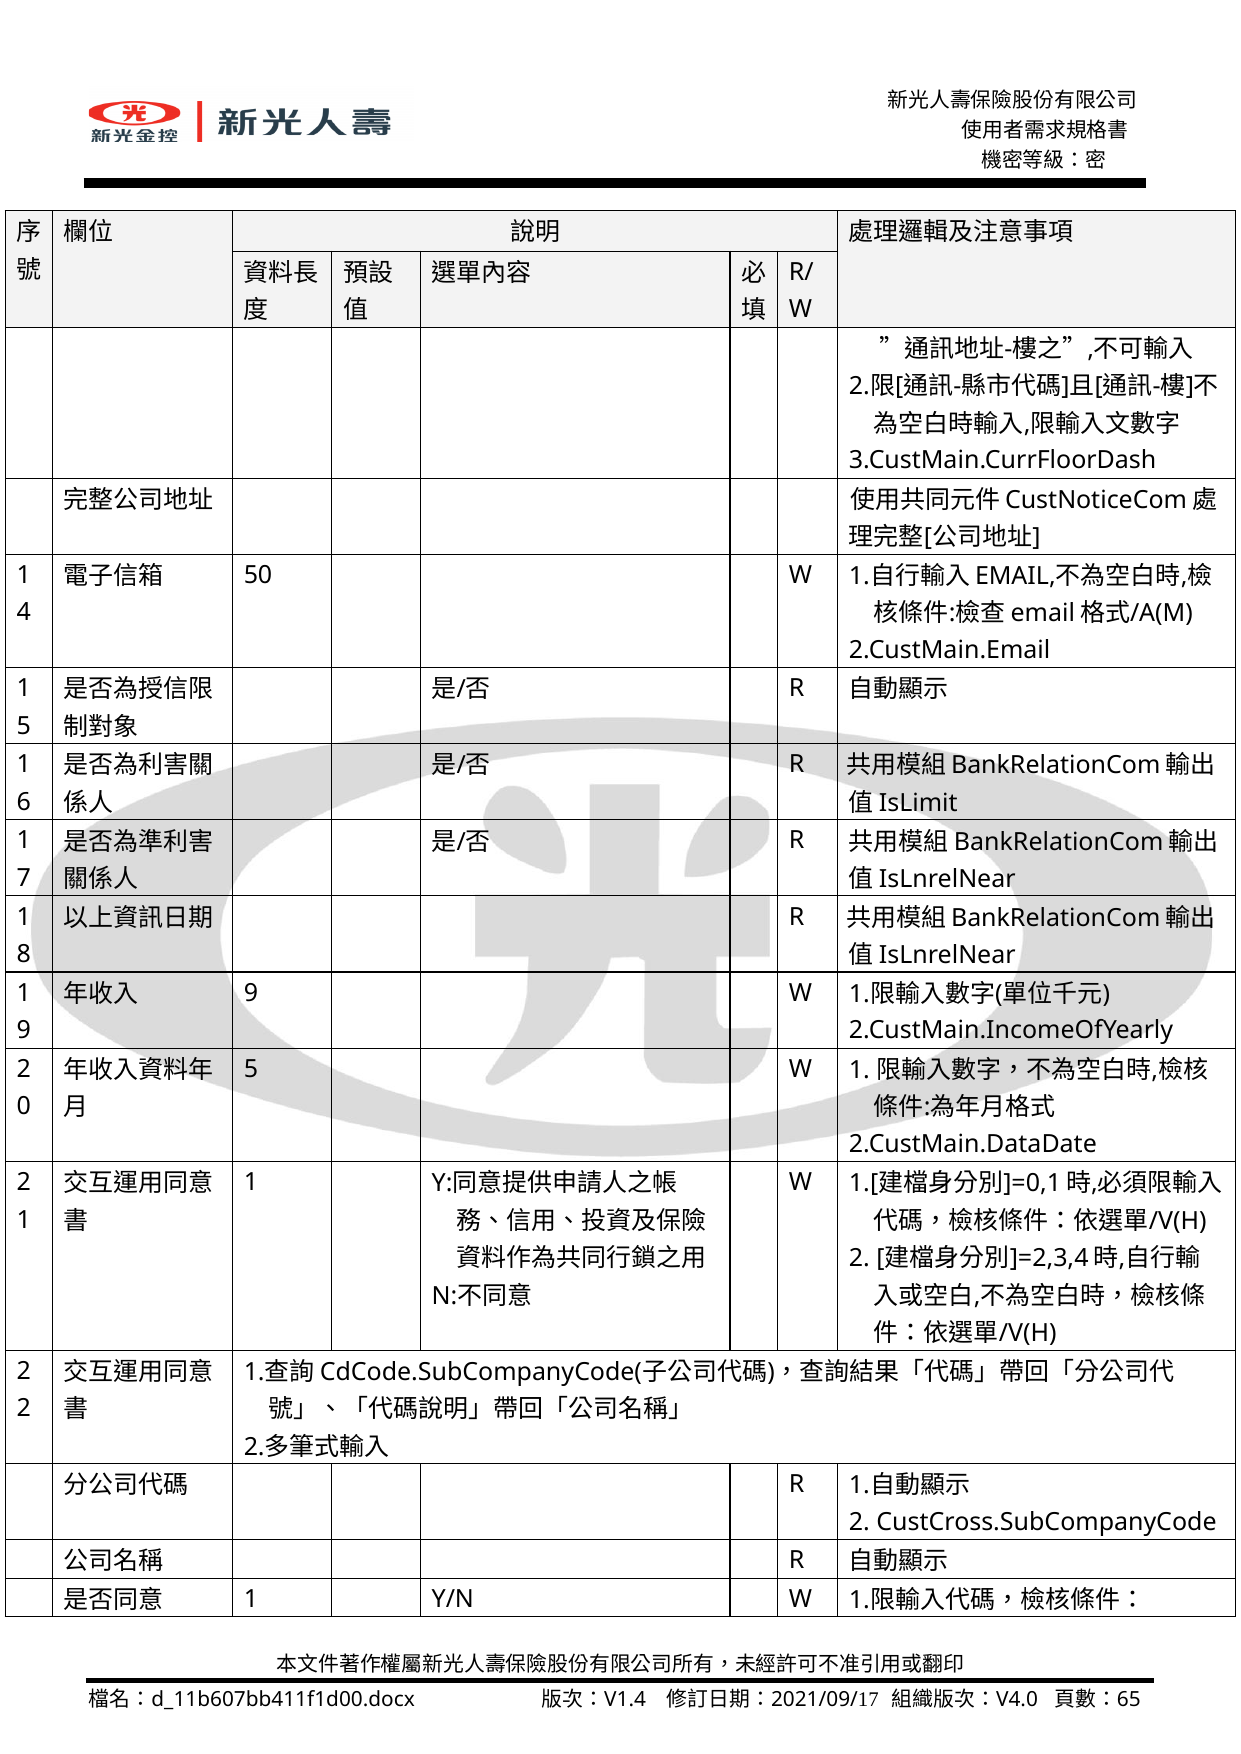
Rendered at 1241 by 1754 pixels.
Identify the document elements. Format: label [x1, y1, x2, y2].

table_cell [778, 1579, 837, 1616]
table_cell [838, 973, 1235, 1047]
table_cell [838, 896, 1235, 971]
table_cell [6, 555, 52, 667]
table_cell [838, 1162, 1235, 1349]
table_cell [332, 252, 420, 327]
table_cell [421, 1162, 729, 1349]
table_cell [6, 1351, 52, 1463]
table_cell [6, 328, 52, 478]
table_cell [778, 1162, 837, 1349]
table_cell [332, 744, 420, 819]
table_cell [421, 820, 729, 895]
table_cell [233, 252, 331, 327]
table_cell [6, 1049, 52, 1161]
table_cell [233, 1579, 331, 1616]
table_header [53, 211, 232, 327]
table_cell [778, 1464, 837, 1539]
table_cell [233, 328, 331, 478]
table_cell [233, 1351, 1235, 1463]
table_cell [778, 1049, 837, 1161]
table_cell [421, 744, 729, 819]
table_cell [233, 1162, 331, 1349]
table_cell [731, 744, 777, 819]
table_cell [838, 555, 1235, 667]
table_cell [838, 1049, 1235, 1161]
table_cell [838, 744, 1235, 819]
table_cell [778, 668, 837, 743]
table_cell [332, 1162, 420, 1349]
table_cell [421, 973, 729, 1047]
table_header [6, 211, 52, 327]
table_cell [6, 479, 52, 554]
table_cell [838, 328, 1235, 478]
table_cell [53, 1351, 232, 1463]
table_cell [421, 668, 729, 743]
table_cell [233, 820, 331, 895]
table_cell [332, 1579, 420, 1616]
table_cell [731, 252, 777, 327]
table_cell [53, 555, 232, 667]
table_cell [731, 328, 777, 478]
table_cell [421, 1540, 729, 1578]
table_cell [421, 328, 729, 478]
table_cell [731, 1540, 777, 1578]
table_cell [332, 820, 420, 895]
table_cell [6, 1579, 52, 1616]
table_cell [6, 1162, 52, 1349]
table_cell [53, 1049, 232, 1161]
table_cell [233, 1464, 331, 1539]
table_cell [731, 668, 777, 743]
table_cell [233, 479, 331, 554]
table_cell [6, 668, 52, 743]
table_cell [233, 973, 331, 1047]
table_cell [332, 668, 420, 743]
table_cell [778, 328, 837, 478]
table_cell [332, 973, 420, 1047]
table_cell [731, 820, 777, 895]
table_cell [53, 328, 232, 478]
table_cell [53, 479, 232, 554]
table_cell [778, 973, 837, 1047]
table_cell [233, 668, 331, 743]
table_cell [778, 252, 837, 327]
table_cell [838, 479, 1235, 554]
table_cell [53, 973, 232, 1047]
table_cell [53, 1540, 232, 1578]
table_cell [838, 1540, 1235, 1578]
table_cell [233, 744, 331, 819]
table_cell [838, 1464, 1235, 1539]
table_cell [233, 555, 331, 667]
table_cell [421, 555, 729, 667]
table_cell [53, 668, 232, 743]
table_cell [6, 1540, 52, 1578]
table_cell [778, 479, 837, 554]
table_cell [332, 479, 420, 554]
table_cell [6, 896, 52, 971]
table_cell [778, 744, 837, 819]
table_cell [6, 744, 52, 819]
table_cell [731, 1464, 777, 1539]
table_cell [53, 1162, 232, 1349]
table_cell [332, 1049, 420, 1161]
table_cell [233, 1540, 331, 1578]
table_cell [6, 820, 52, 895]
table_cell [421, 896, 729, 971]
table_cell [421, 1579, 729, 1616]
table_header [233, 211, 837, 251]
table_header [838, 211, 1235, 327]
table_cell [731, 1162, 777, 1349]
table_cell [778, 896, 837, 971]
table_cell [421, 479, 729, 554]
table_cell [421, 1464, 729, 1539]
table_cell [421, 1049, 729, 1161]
picture [88, 86, 414, 142]
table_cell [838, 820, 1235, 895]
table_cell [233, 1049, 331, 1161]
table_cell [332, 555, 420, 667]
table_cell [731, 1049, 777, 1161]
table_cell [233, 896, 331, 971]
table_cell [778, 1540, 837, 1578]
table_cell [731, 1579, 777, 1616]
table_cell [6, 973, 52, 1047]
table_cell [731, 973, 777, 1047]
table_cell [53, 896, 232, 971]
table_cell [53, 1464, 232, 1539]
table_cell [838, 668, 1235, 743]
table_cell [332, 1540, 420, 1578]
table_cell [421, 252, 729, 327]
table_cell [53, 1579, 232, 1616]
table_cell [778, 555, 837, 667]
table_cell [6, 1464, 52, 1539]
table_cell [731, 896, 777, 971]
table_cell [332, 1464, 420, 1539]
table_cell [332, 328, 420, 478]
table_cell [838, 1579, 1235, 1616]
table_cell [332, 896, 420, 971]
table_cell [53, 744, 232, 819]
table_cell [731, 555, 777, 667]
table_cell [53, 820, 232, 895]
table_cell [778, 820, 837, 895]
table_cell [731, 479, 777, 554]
